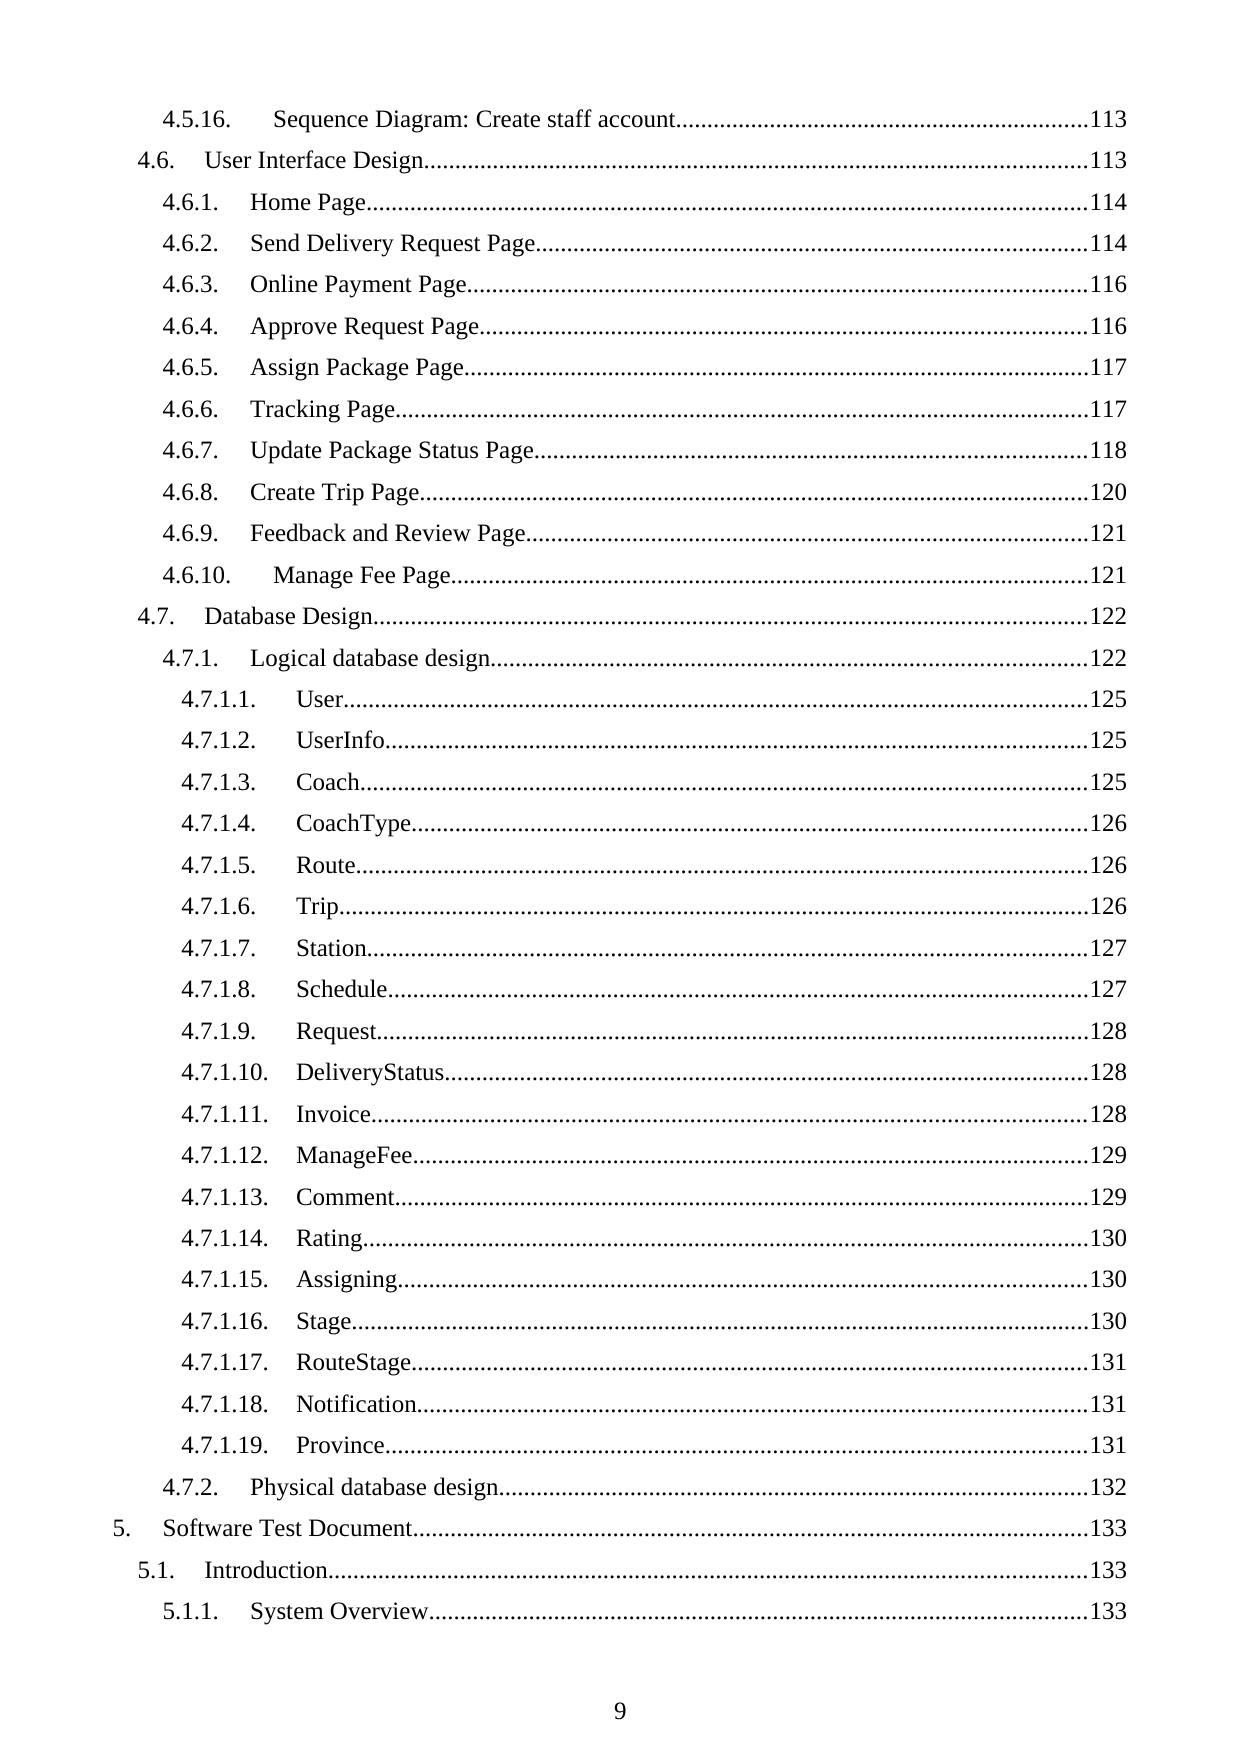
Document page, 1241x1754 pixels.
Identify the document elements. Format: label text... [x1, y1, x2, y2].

text 4.6.10. Manage Fee Page 121 [162, 560, 1128, 588]
text 4.6. User Interface Design 113 [137, 145, 1128, 174]
text 4.7.1.10. DeliveryStatus 128 [181, 1057, 1128, 1086]
text 4.7.1.6. Trip 126 [181, 891, 1128, 920]
text 4.6.5. Assign Package Page 117 [162, 352, 1128, 381]
text 4.7.1.4. CoachType 126 [181, 808, 1128, 837]
text 4.7.1.9. Request 128 [181, 1016, 1128, 1044]
text 5.1. Introduction 133 [137, 1555, 1128, 1583]
text 5.1.1. System Overview 133 [162, 1596, 1128, 1625]
text 4.6.1. Home Page 114 [162, 187, 1128, 215]
text 4.6.4. Approve Request Page 116 [162, 311, 1128, 340]
text 4.7.1. Logical database design 122 [162, 643, 1128, 671]
text 4.6.8. Create Trip Page 120 [162, 477, 1128, 506]
text 4.6.6. Tracking Page 117 [162, 394, 1128, 423]
text 4.7.1.17. RouteStage 131 [181, 1347, 1128, 1376]
text 4.7.1.18. Notification 131 [181, 1389, 1128, 1418]
text 4.7.1.7. Station 127 [181, 933, 1128, 962]
text 4.6.9. Feedback and Review Page 121 [162, 518, 1128, 547]
text 4.7.2. Physical database design 132 [162, 1472, 1128, 1501]
text 4.7.1.1. User 125 [181, 684, 1128, 713]
text 4.7.1.5. Route 126 [181, 850, 1128, 879]
text 4.7.1.13. Comment 129 [181, 1182, 1128, 1210]
text 4.7.1.8. Schedule 127 [181, 974, 1128, 1003]
text 4.7.1.2. UserInfo 125 [181, 726, 1128, 754]
text 4.7.1.19. Province 131 [181, 1430, 1128, 1459]
text 4.7.1.12. ManageFee 129 [181, 1140, 1128, 1169]
text 4.6.2. Send Delivery Request Page 114 [162, 228, 1128, 257]
text 4.7. Database Design 122 [137, 601, 1128, 630]
text 4.5.16. Sequence Diagram: Create staff account 113 [162, 104, 1128, 132]
text 4.7.1.16. Stage 130 [181, 1306, 1128, 1335]
text 4.7.1.3. Coach 125 [181, 767, 1128, 796]
text 4.7.1.14. Rating 130 [181, 1223, 1128, 1252]
text 4.6.7. Update Package Status Page 118 [162, 435, 1128, 464]
text 4.7.1.11. Invoice 128 [181, 1099, 1128, 1127]
text 4.7.1.15. Assigning 130 [181, 1264, 1128, 1293]
text 5. Software Test Document 133 [112, 1513, 1128, 1542]
text 4.6.3. Online Payment Page 116 [162, 269, 1128, 298]
